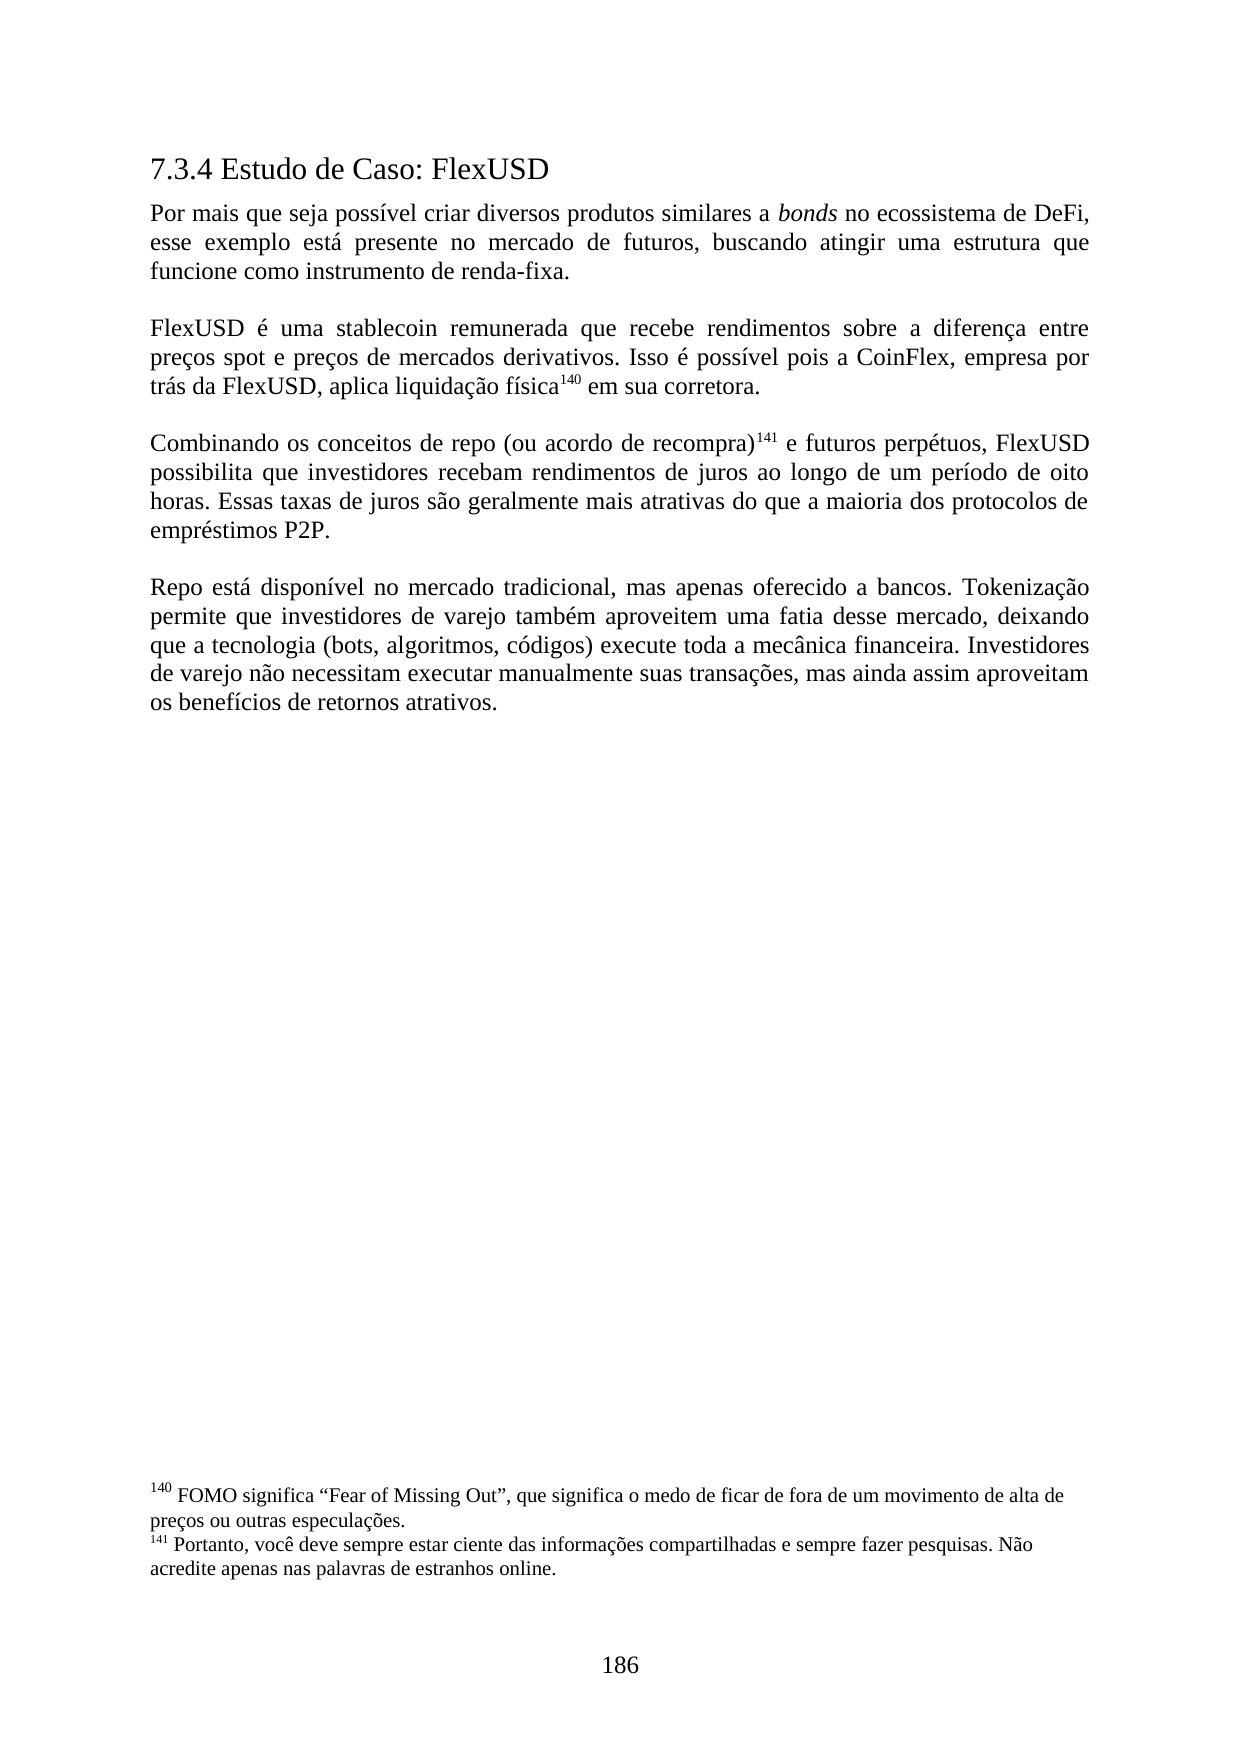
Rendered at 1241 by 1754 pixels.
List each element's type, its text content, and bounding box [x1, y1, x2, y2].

text Repo está disponível no mercado tradicional, mas apenas oferecido a bancos. Tokenização permite que investidores de varejo também aproveitem uma fatia desse mercado, deixando que a tecnologia (bots, algoritmos, códigos) execute toda a mecânica financeira. Investidores de varejo não necessitam executar manualmente suas transações, mas ainda assim aproveitam os benefícios de retornos atrativos. [150, 572, 1090, 716]
text Combinando os conceitos de repo (ou acordo de recompra) e futuros perpétuos, FlexUSD possibilita que investidores recebam rendimentos de juros ao longo de um período de oito horas. Essas taxas de juros são geralmente mais atrativas do que a maioria dos protocolos de empréstimos P2P. [150, 428, 1090, 543]
text FlexUSD é uma stablecoin remunerada que recebe rendimentos sobre a diferença entre preços spot e preços de mercados derivativos. Isso é possível pois a CoinFlex, empresa por trás da FlexUSD, aplica liquidação física em sua corretora. [150, 313, 1090, 400]
text Por mais que seja possível criar diversos produtos similares a bonds no ecossistema de DeFi, esse exemplo está presente no mercado de futuros, buscando atingir uma estrutura que funcione como instrumento de renda-fixa. [150, 198, 1090, 285]
subtitle Estudo de Caso: FlexUSD [150, 150, 1090, 186]
